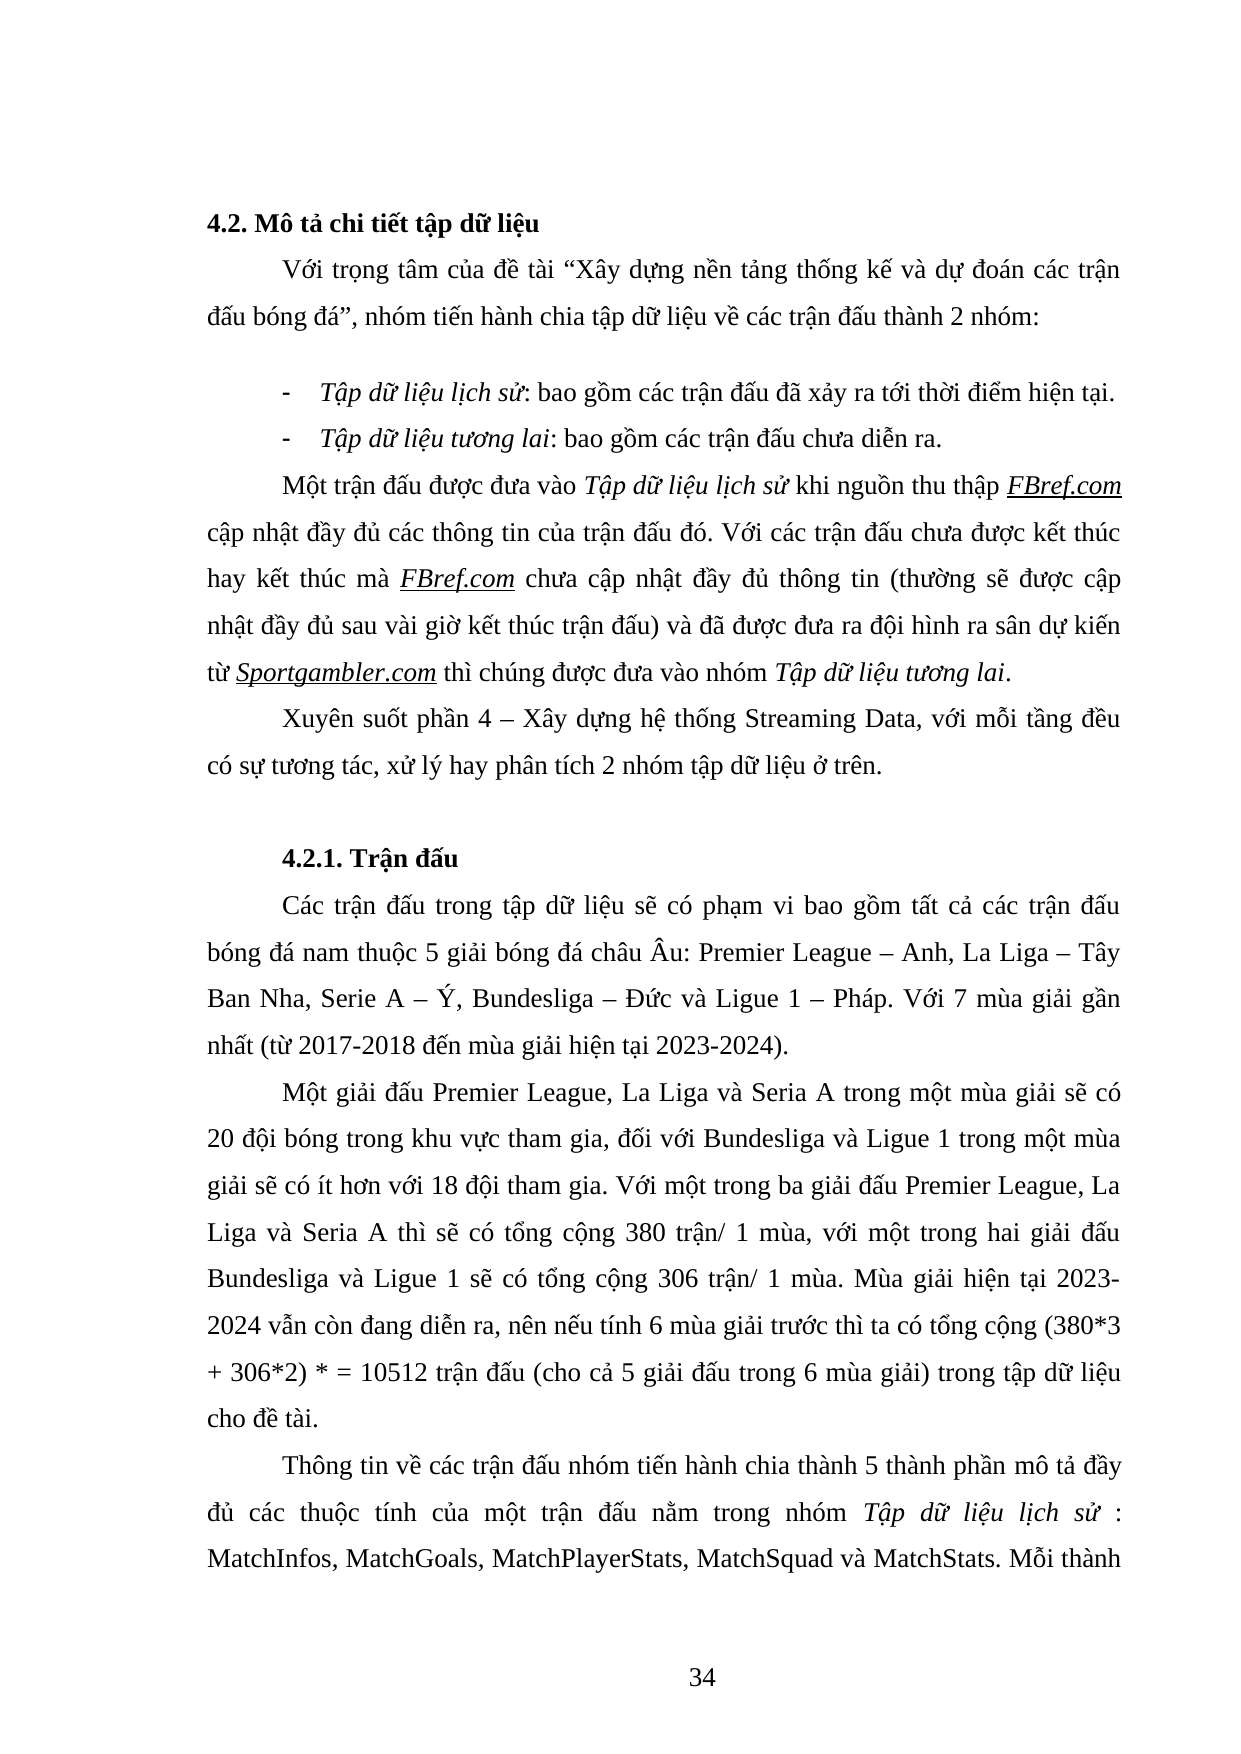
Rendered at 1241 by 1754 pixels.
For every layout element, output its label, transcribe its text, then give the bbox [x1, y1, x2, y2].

text Xuyên suốt phần 4 – Xây dựng hệ thống Streaming Data, với mỗi tầng đều có sự tương tác, xử lý hay phân tích 2 nhóm tập dữ liệu ở trên. [207, 732, 1122, 809]
subtitle 4.2.1. Trận đấu [207, 872, 1122, 903]
subtitle 4.2. Mô tả chi tiết tập dữ liệu [207, 207, 1122, 238]
text Một trận đấu được đưa vào Tập dữ liệu lịch sử khi nguồn thu thập FBref.com cập nhật đầy đủ các thông tin của trận đấu đó. Với các trận đấu chưa được kết thúc hay kết thúc mà FBref.com chưa cập nhật đầy đủ thông tin (thường sẽ được cập nhật đầy đủ sau vài giờ kết thúc trận đấu) và đã được đưa ra đội hình ra sân dự kiến từ Sportgambler.com thì chúng được đưa vào nhóm Tập dữ liệu tương lai. [207, 498, 1122, 716]
list Tập dữ liệu lịch sử: bao gồm các trận đấu đã xảy ra tới thời điểm hiện tại. [282, 376, 1122, 407]
text Một giải đấu Premier League, La Liga và Seria A trong một mùa giải sẽ có 20 đội bóng trong khu vực tham gia, đối với Bundesliga và Ligue 1 trong một mùa giải sẽ có ít hơn với 18 đội tham gia. Với một trong ba giải đấu Premier League, La Liga và Seria A thì sẽ có tổng cộng 380 trận/ 1 mùa, với một trong hai giải đấu Bundesliga và Ligue 1 sẽ có tổng cộng 306 trận/ 1 mùa. Mùa giải hiện tại 2023-2024 vẫn còn đang diễn ra, nên nếu tính 6 mùa giải trước thì ta có tổng cộng (380*3 + 306*2) * = 10512 trận đấu (cho cả 5 giải đấu trong 6 mùa giải) trong tập dữ liệu cho đề tài. [207, 1105, 1122, 1463]
text Các trận đấu trong tập dữ liệu sẽ có phạm vi bao gồm tất cả các trận đấu bóng đá nam thuộc 5 giải bóng đá châu Âu: Premier League – Anh, La Liga – Tây Ban Nha, Serie A – Ý, Bundesliga – Đức và Ligue 1 – Pháp. Với 7 mùa giải gần nhất (từ 2017-2018 đến mùa giải hiện tại 2023-2024). [207, 918, 1122, 1089]
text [207, 1478, 1122, 1556]
list Tập dữ liệu tương lai: bao gồm các trận đấu chưa diễn ra. [282, 452, 1122, 483]
text Với trọng tâm của đề tài “Xây dựng nền tảng thống kế và dự đoán các trận đấu bóng đá”, nhóm tiến hành chia tập dữ liệu về các trận đấu thành 2 nhóm: [207, 253, 1122, 331]
